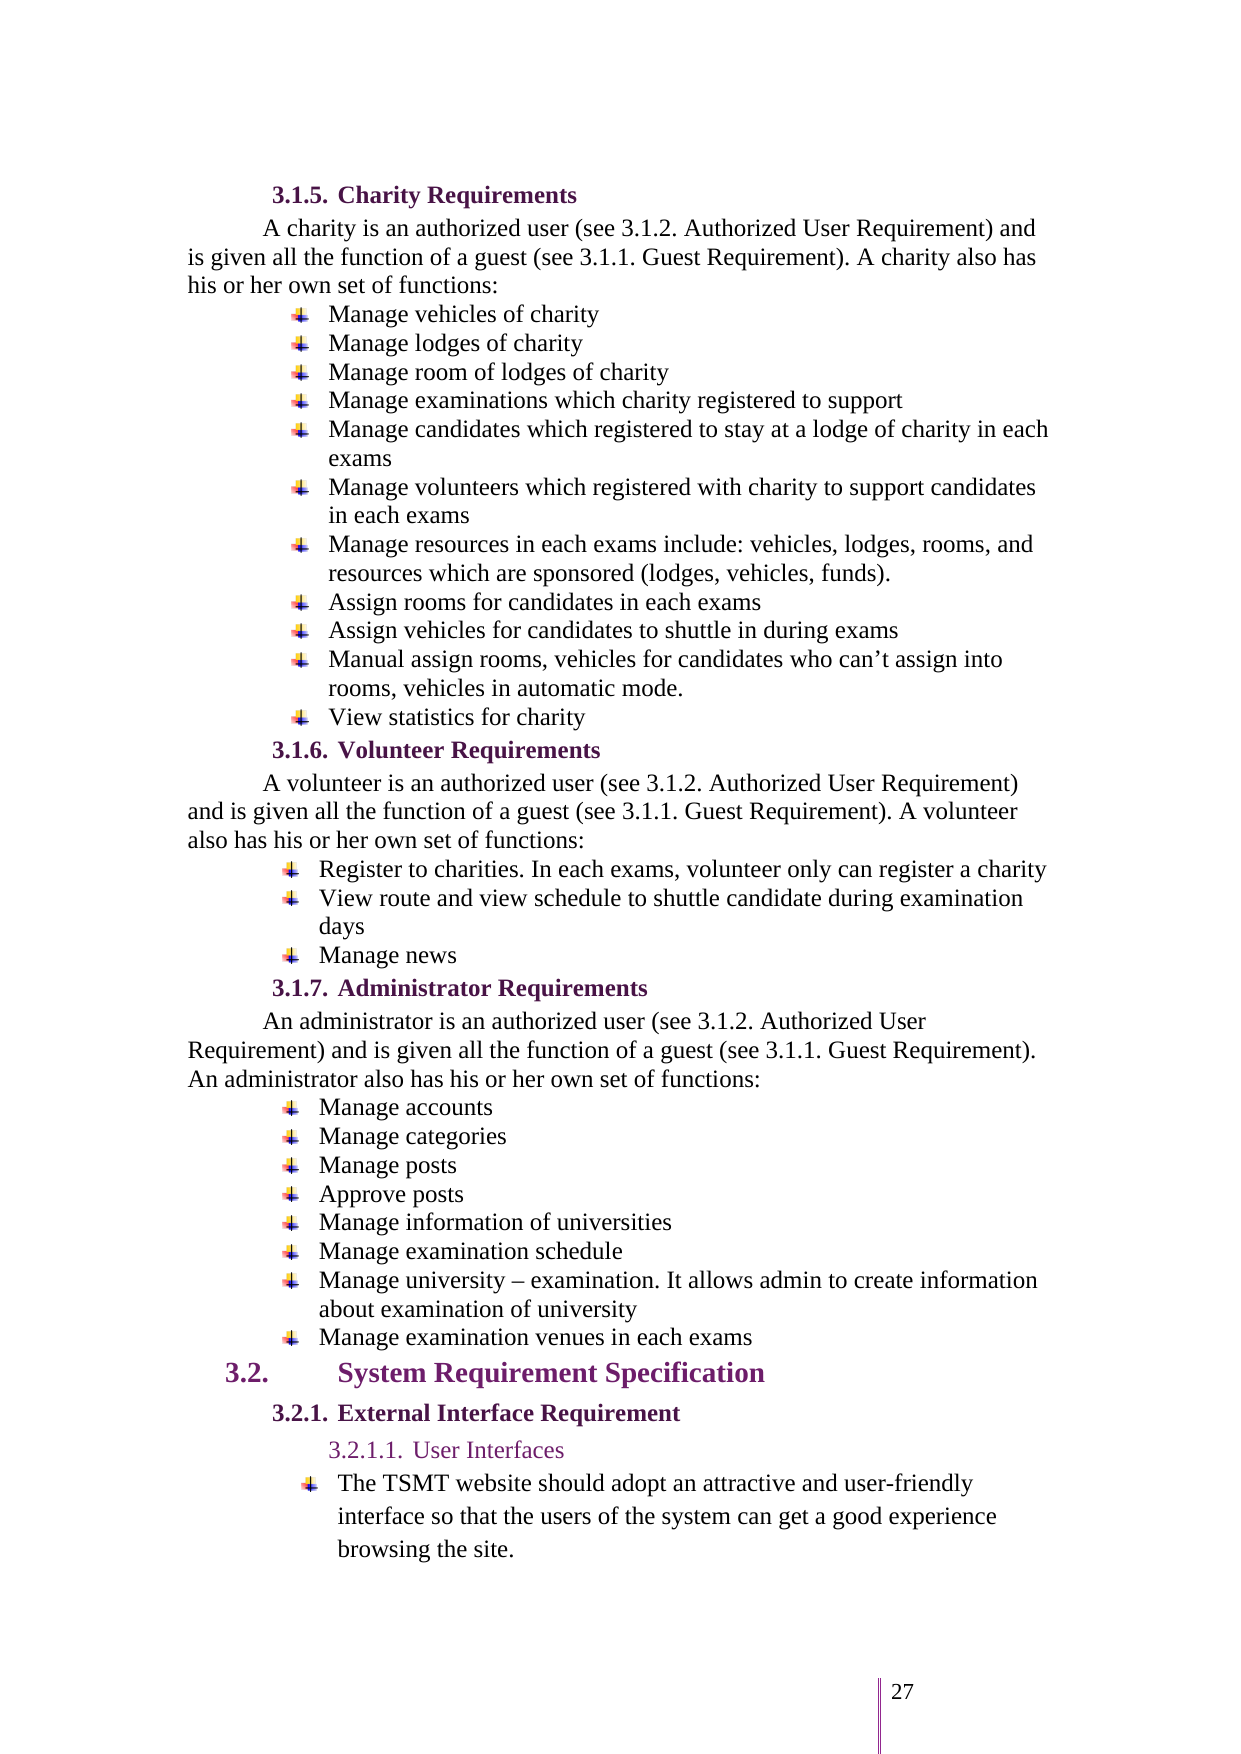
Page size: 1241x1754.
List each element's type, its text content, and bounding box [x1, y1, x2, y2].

list Manage information of universities [281, 1207, 1053, 1236]
list Manage posts [281, 1150, 1053, 1179]
picture [291, 478, 309, 496]
picture [301, 1475, 318, 1492]
list Manual assign rooms, vehicles for candidates who can’t assign into rooms, vehicles in automatic mode. [291, 644, 1053, 702]
picture [291, 708, 309, 726]
picture [282, 1099, 299, 1116]
list View statistics for charity [291, 702, 1053, 731]
subtitle Charity Requirements [272, 180, 1053, 209]
list Manage university – examination. It allows admin to create information about examination of university [281, 1265, 1053, 1322]
picture [282, 1156, 299, 1174]
list Manage categories [281, 1121, 1053, 1150]
list The TSMT website should adopt an attractive and user-friendly interface so that the users of the system can get a good experience browsing the site. [300, 1468, 1053, 1563]
subtitle Volunteer Requirements [272, 735, 1053, 763]
list Manage accounts [281, 1092, 1053, 1121]
picture [291, 334, 309, 352]
text A volunteer is an authorized user (see 3.1.2. Authorized User Requirement) and is given all the function of a guest (see 3.1.1. Guest Requirement). A volunteer also has his or her own set of functions: [187, 768, 1053, 854]
picture [291, 363, 309, 381]
picture [291, 392, 309, 409]
list Manage lodges of charity [291, 328, 1053, 357]
picture [282, 860, 299, 878]
picture [282, 1128, 299, 1145]
picture [282, 889, 299, 906]
list Manage volunteers which registered with charity to support candidates in each exams [291, 472, 1053, 529]
list Approve posts [281, 1179, 1053, 1207]
list Manage news [281, 940, 1053, 969]
picture [291, 421, 309, 438]
picture [291, 651, 309, 668]
picture [282, 1185, 299, 1202]
picture [291, 622, 309, 639]
picture [282, 1271, 299, 1289]
list Manage examinations which charity registered to support [291, 386, 1053, 414]
picture [291, 536, 309, 553]
subtitle System Requirement Specification [225, 1355, 1053, 1389]
picture [282, 946, 299, 964]
list Manage examination venues in each exams [281, 1322, 1053, 1351]
subtitle User Interfaces [328, 1435, 1053, 1464]
list Manage resources in each exams include: vehicles, lodges, rooms, and resources which are sponsored (lodges, vehicles, funds). [291, 529, 1053, 587]
list Assign vehicles for candidates to shuttle in during exams [291, 616, 1053, 644]
text An administrator is an authorized user (see 3.1.2. Authorized User Requirement) and is given all the function of a guest (see 3.1.1. Guest Requirement). An administrator also has his or her own set of functions: [187, 1006, 1053, 1092]
subtitle Administrator Requirements [272, 973, 1053, 1002]
subtitle External Interface Requirement [272, 1398, 1053, 1427]
list Manage candidates which registered to stay at a lodge of charity in each exams [291, 414, 1053, 472]
text A charity is an authorized user (see 3.1.2. Authorized User Requirement) and is given all the function of a guest (see 3.1.1. Guest Requirement). A charity also has his or her own set of functions: [187, 213, 1053, 299]
picture [282, 1243, 299, 1260]
list Manage room of lodges of charity [291, 357, 1053, 386]
list Manage examination schedule [281, 1236, 1053, 1265]
picture [291, 593, 309, 611]
list Manage vehicles of charity [291, 299, 1053, 328]
list Register to charities. In each exams, volunteer only can register a charity [281, 854, 1053, 883]
picture [282, 1329, 299, 1346]
picture [291, 306, 309, 323]
list Assign rooms for candidates in each exams [291, 587, 1053, 616]
list View route and view schedule to shuttle candidate during examination days [281, 883, 1053, 940]
picture [282, 1214, 299, 1231]
